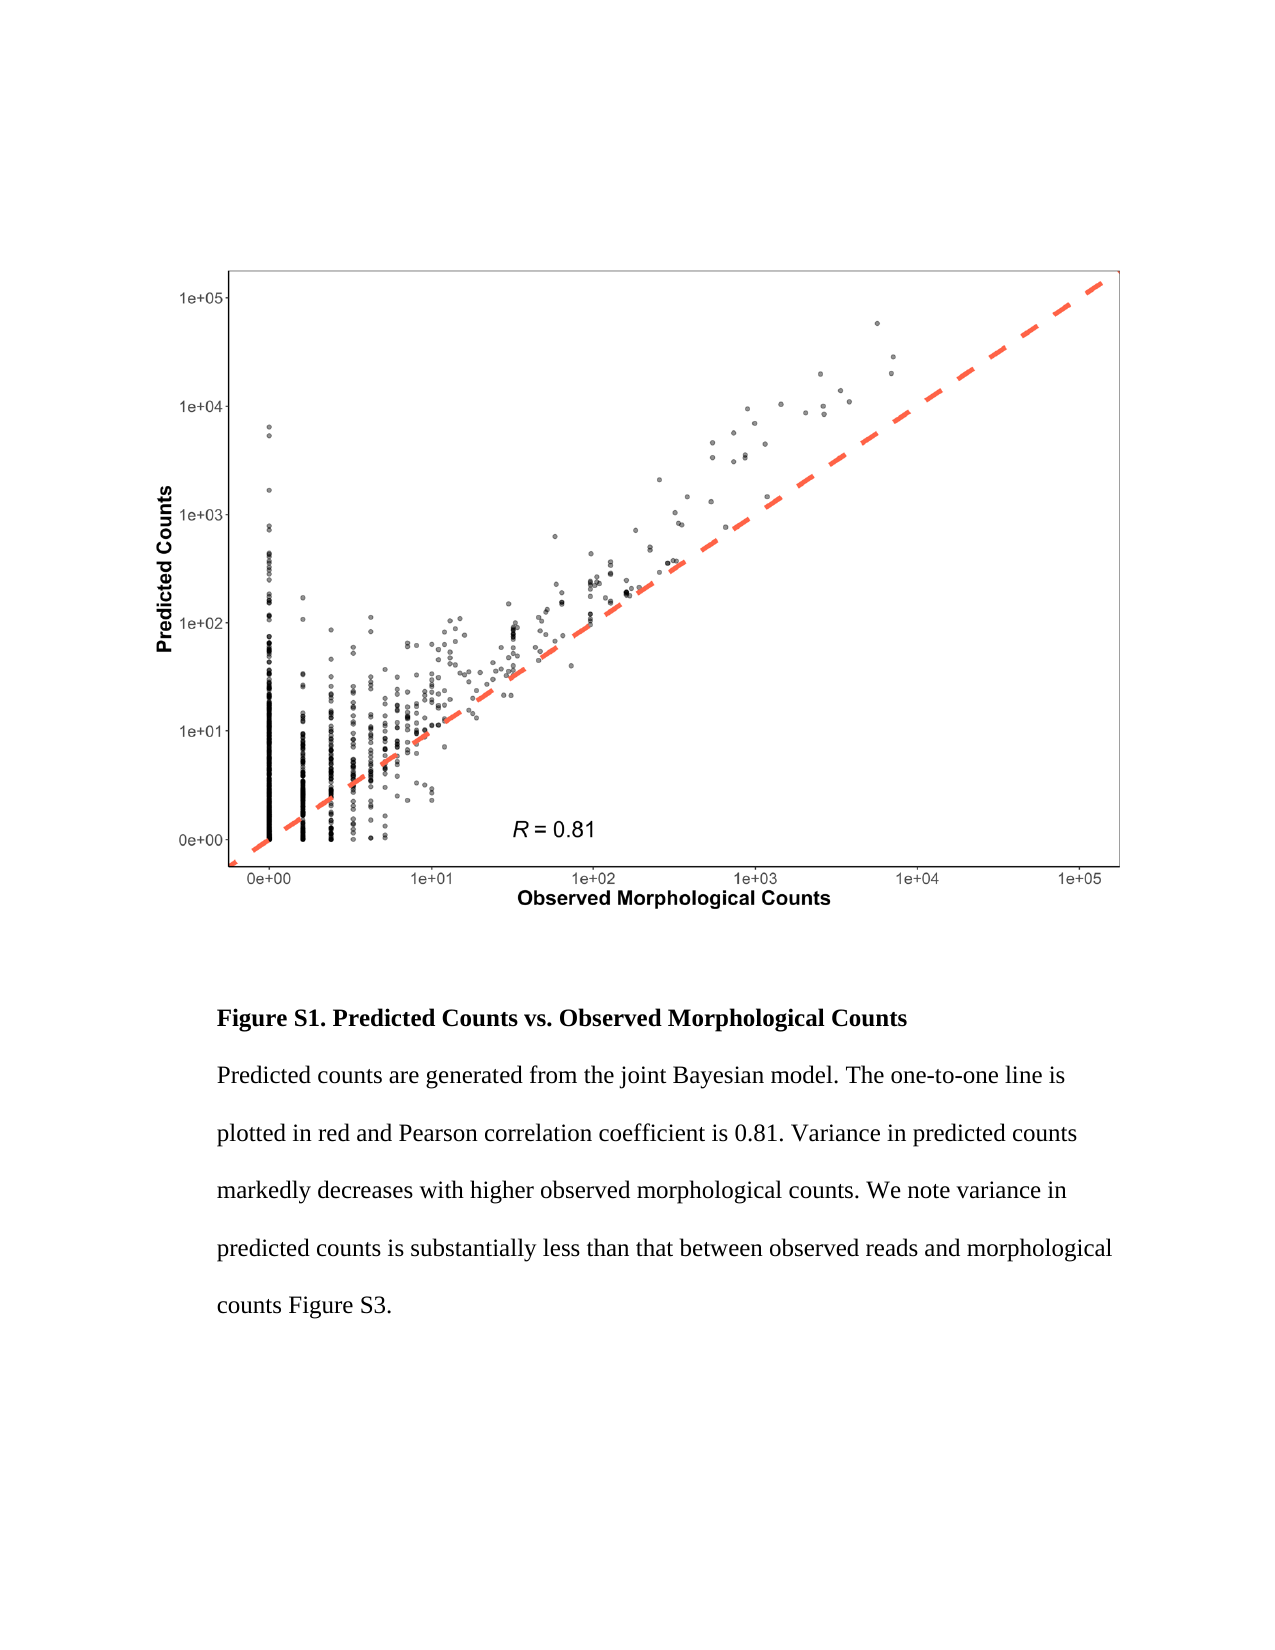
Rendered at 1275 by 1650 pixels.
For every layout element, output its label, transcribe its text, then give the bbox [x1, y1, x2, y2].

picture [150, 265, 1125, 915]
text Figure S1. Predicted Counts vs. Observed Morphological Counts [217, 1003, 1125, 1032]
text Predicted counts are generated from the joint Bayesian model. The one-to-one line is plotted in red and Pearson correlation coefficient is 0.81. Variance in predicted counts markedly decreases with higher observed morphological counts. We note variance in predicted counts is substantially less than that between observed reads and morphological counts Figure S3. [217, 1061, 1125, 1319]
